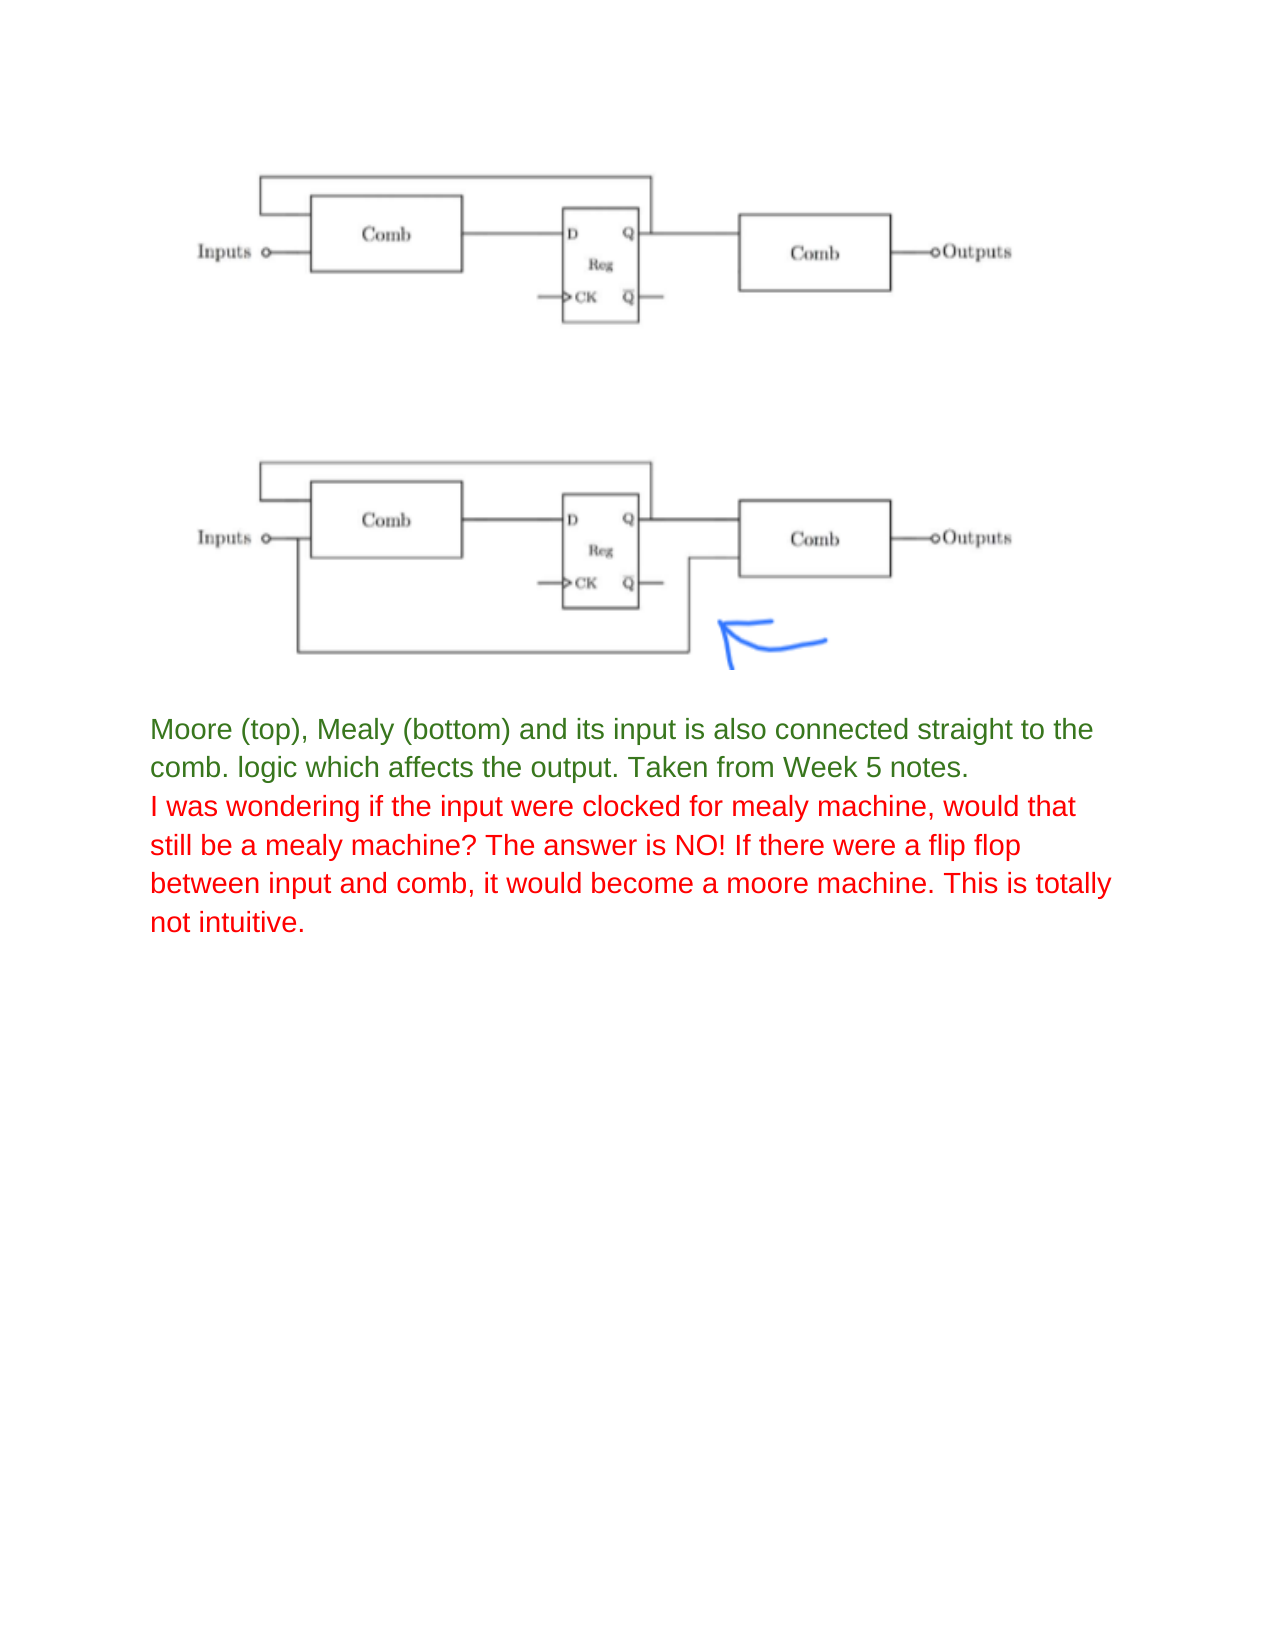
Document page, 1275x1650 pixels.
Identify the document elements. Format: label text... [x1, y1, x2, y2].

text I was wondering if the input were clocked for mealy machine, would that still be a mealy machine? The answer is NO! If there were a flip flop between input and comb, it would become a moore machine. This is totally not intuitive. [150, 789, 1125, 938]
picture [150, 150, 1069, 670]
text Moore (top), Mealy (bottom) and its input is also connected straight to the comb. logic which affects the output. Taken from Week 5 notes. [150, 712, 1125, 784]
